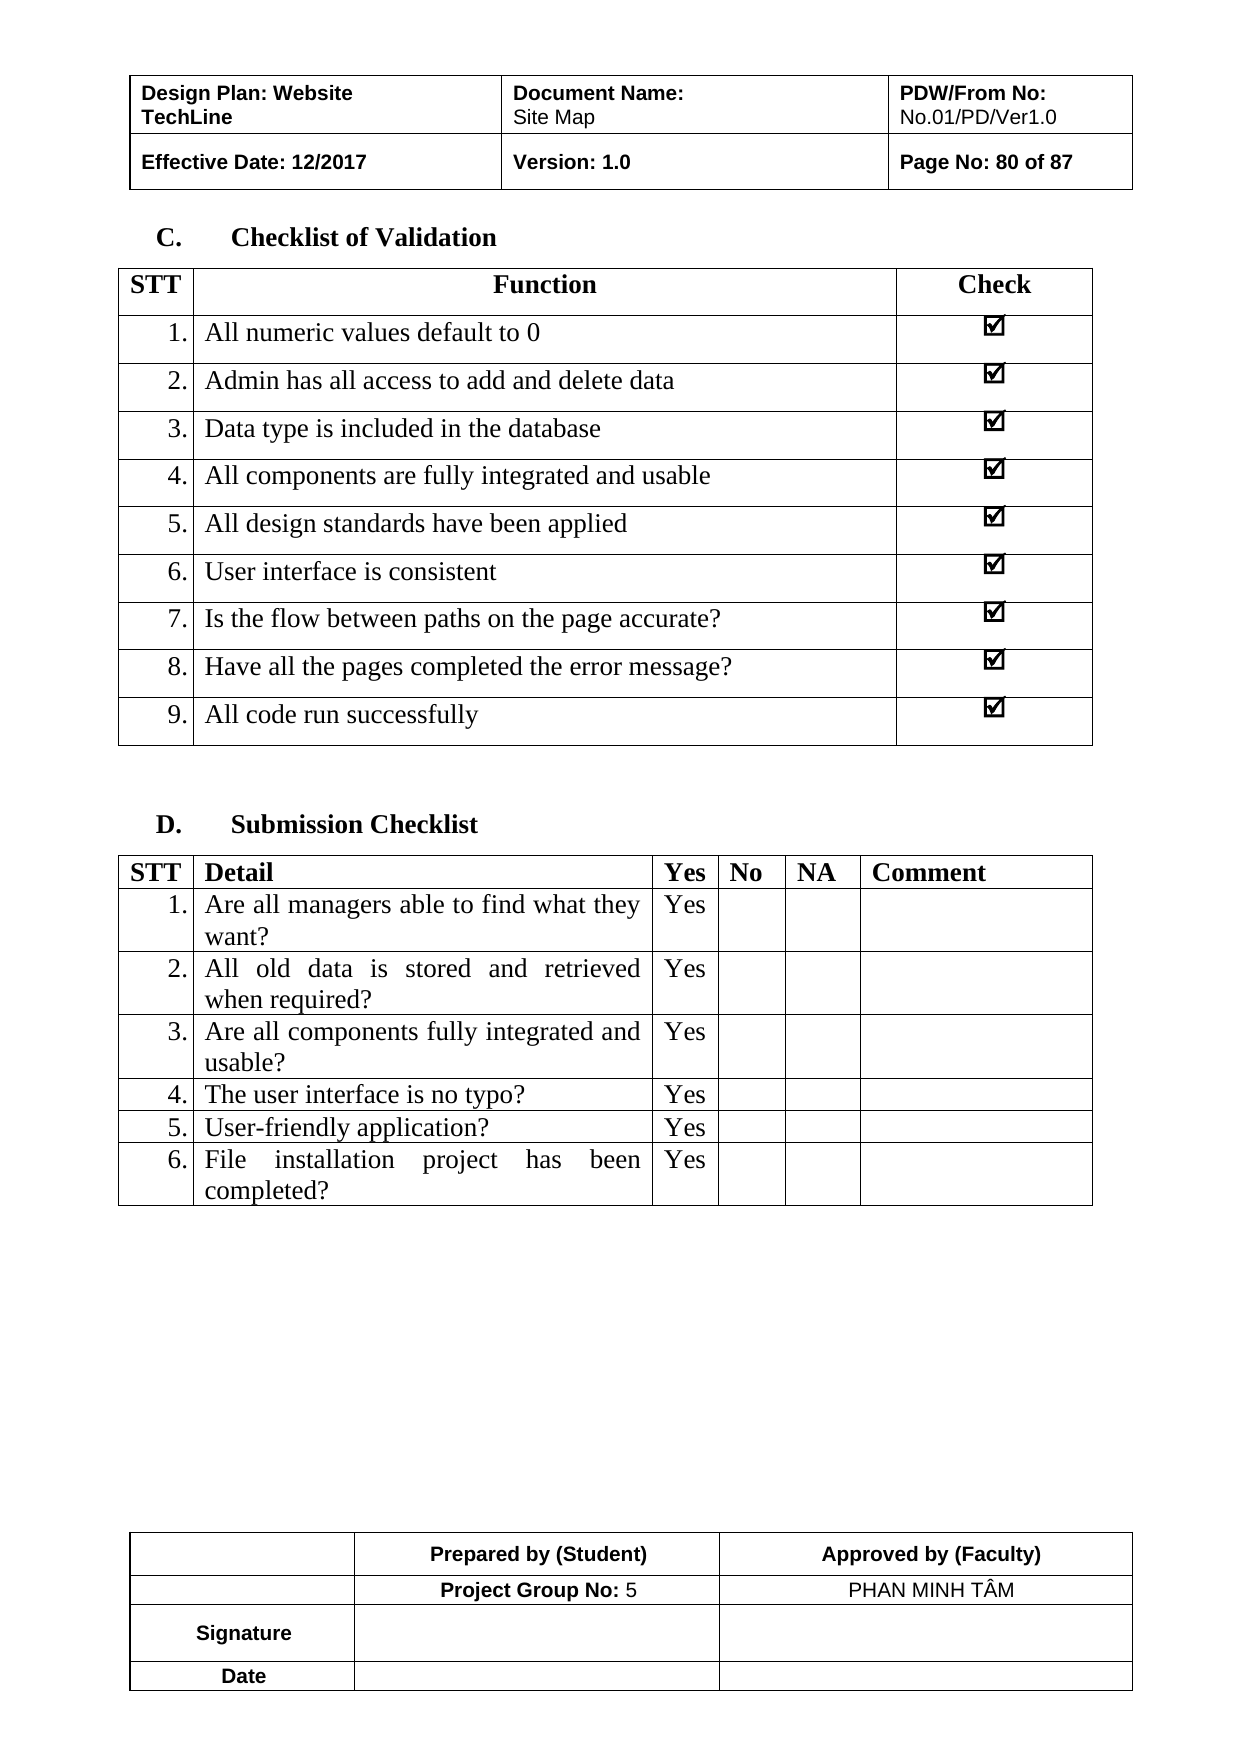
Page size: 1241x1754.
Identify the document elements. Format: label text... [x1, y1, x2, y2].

table_header STT [119, 856, 193, 887]
table_cell Yes [653, 1079, 718, 1109]
table_header Detail [194, 856, 652, 887]
table_cell [897, 507, 1092, 554]
table_cell [786, 1143, 860, 1205]
table_cell User-friendly application? [194, 1111, 652, 1142]
table_cell All old data is stored and retrieved when required? [194, 952, 652, 1014]
table_cell [719, 952, 785, 1014]
table_cell [719, 1079, 785, 1109]
table_cell Data type is included in the database [194, 412, 896, 458]
table_cell [119, 889, 193, 951]
table_cell [119, 1111, 193, 1142]
table_cell [897, 460, 1092, 506]
table_cell [119, 555, 193, 602]
table_cell [719, 1015, 785, 1077]
table_cell [861, 952, 1092, 1014]
table_cell [119, 952, 193, 1014]
table_header NA [786, 856, 860, 887]
table_cell File installation project has been completed? [194, 1143, 652, 1205]
table_cell [786, 1015, 860, 1077]
table_cell Have all the pages completed the error message? [194, 650, 896, 697]
table_cell [786, 952, 860, 1014]
table_cell [861, 1111, 1092, 1142]
table_cell [897, 603, 1092, 649]
table_cell Yes [653, 889, 718, 951]
table_cell [119, 650, 193, 697]
table_cell [786, 1111, 860, 1142]
table_cell [719, 1111, 785, 1142]
table_cell [119, 460, 193, 506]
table_cell [119, 1079, 193, 1109]
table_cell Yes [653, 952, 718, 1014]
table_cell [897, 364, 1092, 411]
table_cell Is the flow between paths on the page accurate? [194, 603, 896, 649]
table_cell Are all components fully integrated and usable? [194, 1015, 652, 1077]
table_cell [119, 698, 193, 745]
table_cell All code run successfully [194, 698, 896, 745]
table_cell [119, 1015, 193, 1077]
table_cell [119, 364, 193, 411]
table_cell [119, 1143, 193, 1205]
table_cell The user interface is no typo? [194, 1079, 652, 1109]
table_cell [861, 1143, 1092, 1205]
table_header Yes [653, 856, 718, 887]
table_header Comment [861, 856, 1092, 887]
table_cell [897, 650, 1092, 697]
table_cell [861, 1079, 1092, 1109]
table_cell [119, 507, 193, 554]
table_cell [786, 1079, 860, 1109]
table_cell [719, 1143, 785, 1205]
table_header STT [119, 269, 193, 315]
table_cell [897, 555, 1092, 602]
table_cell All design standards have been applied [194, 507, 896, 554]
table_cell [719, 889, 785, 951]
table_cell [861, 889, 1092, 951]
table_cell [897, 316, 1092, 363]
table_cell Yes [653, 1111, 718, 1142]
table_cell All components are fully integrated and usable [194, 460, 896, 506]
table_cell [119, 316, 193, 363]
table_cell [119, 603, 193, 649]
table_header No [719, 856, 785, 887]
table_cell Yes [653, 1143, 718, 1205]
table_cell [119, 412, 193, 458]
table_cell [897, 698, 1092, 745]
table_header Function [194, 269, 896, 315]
table_cell All numeric values default to 0 [194, 316, 896, 363]
table_cell Yes [653, 1015, 718, 1077]
table_cell User interface is consistent [194, 555, 896, 602]
table_cell [897, 412, 1092, 458]
table_cell Are all managers able to find what they want? [194, 889, 652, 951]
table_cell [786, 889, 860, 951]
table_header Check [897, 269, 1092, 315]
table_cell [861, 1015, 1092, 1077]
list Checklist of Validation [156, 221, 1152, 252]
table_cell Admin has all access to add and delete data [194, 364, 896, 411]
list Submission Checklist [156, 808, 1152, 840]
